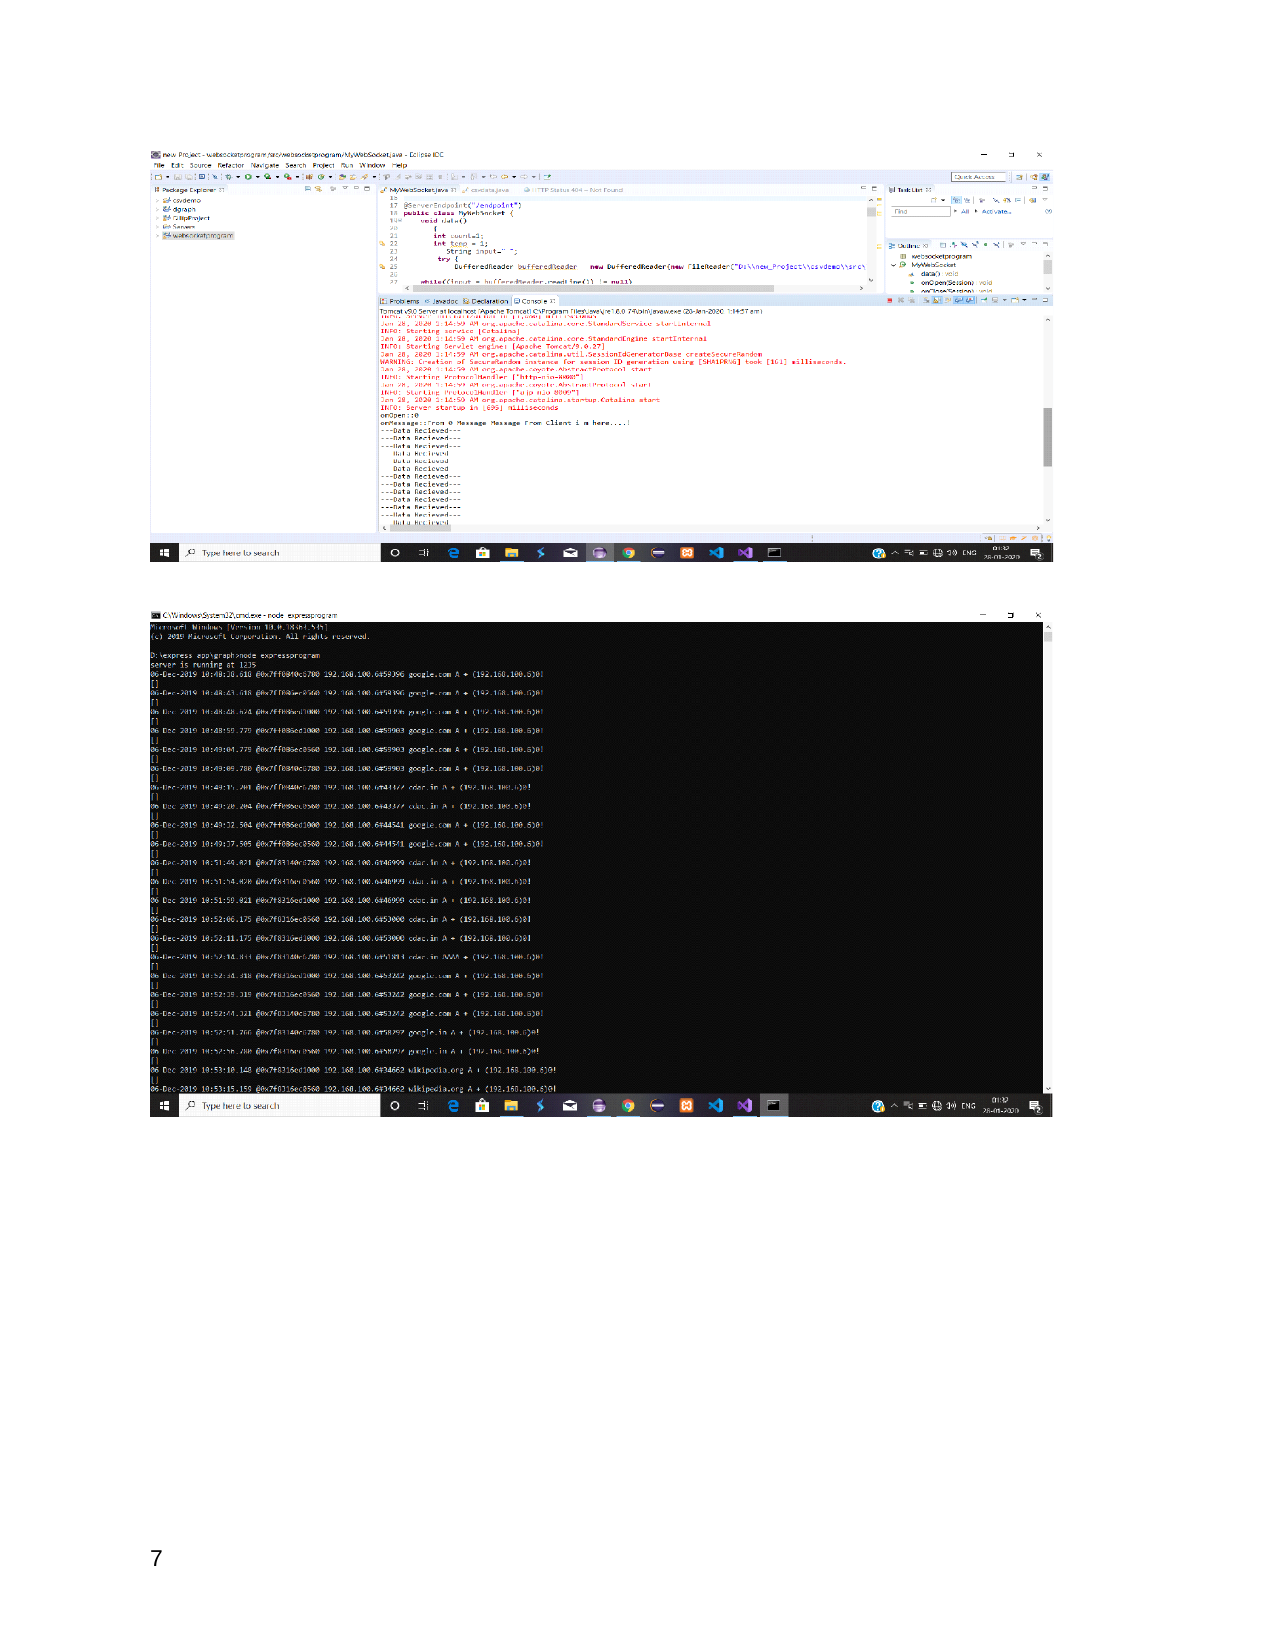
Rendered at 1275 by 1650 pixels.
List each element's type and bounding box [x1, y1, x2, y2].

picture [150, 150, 1054, 562]
picture [150, 608, 1053, 1117]
